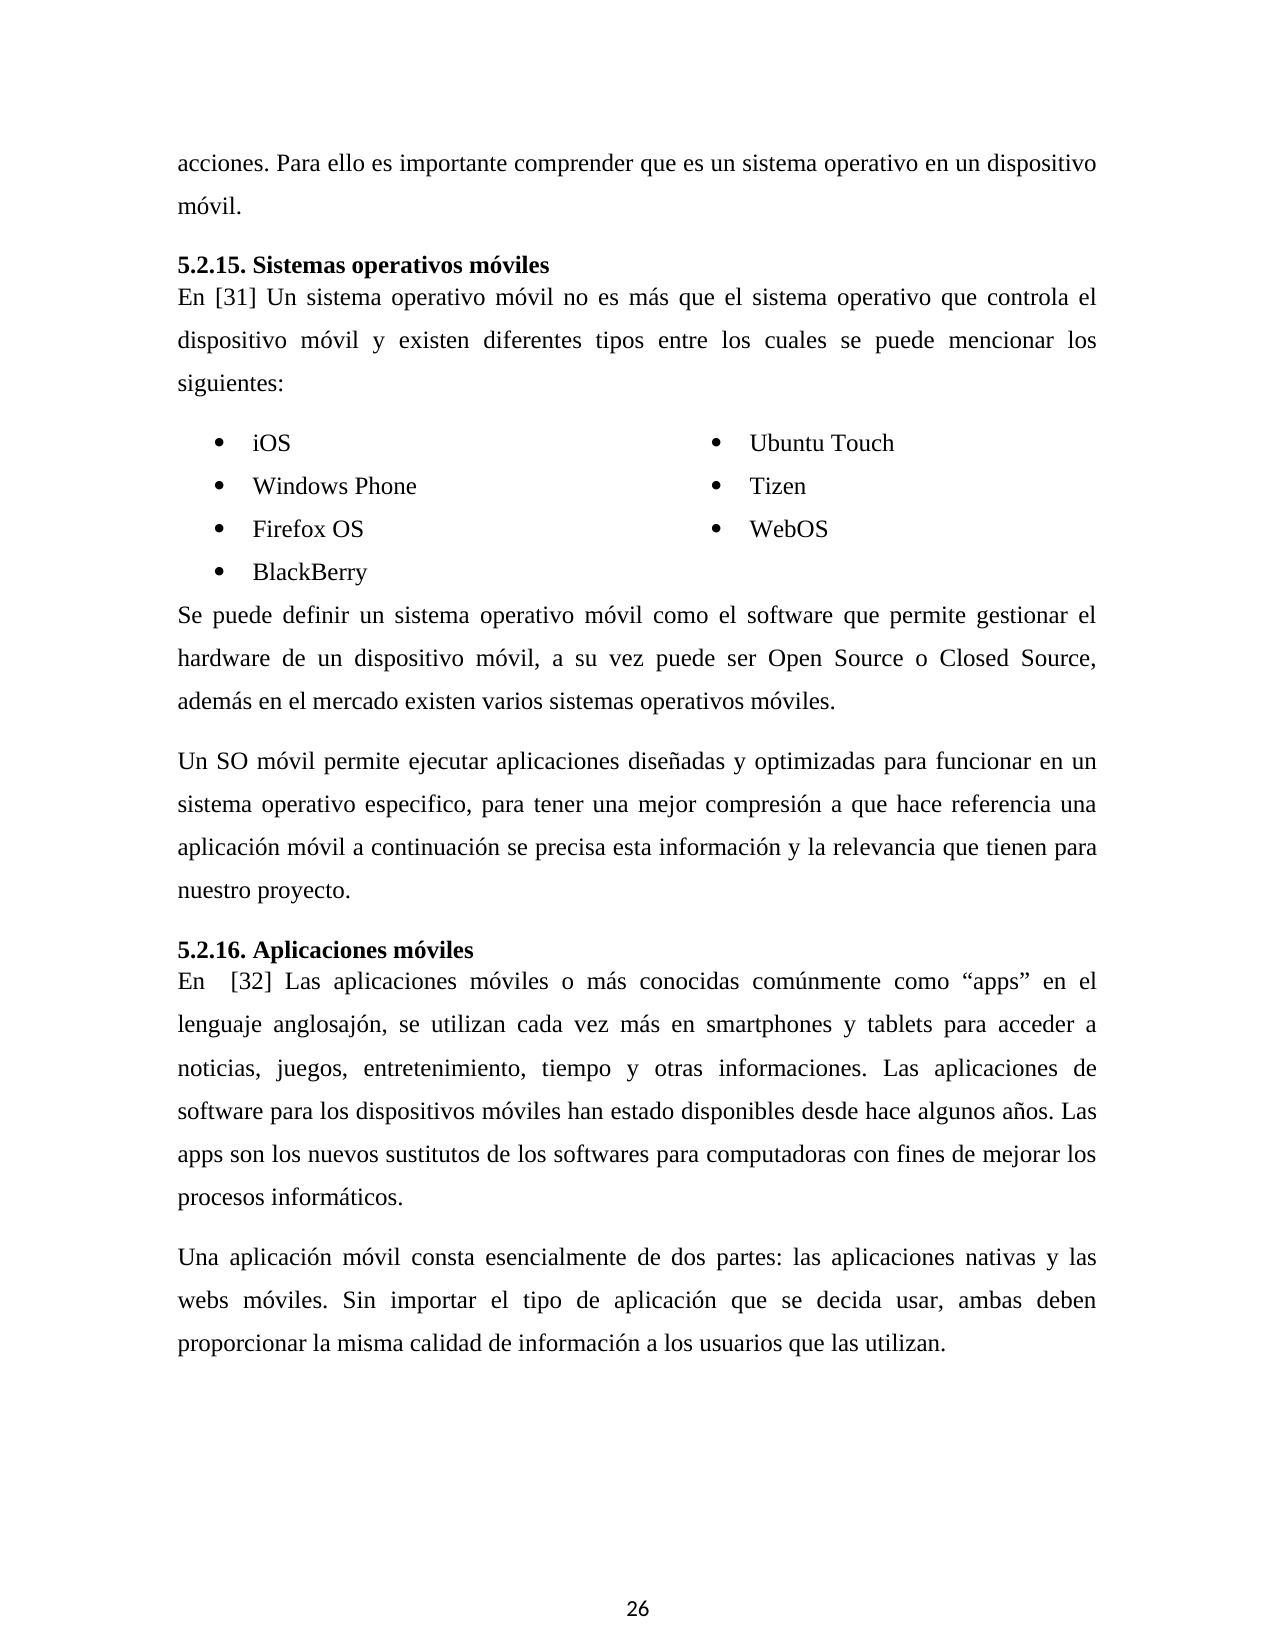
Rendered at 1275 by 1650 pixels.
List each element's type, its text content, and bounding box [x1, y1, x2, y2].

text Se puede definir un sistema operativo móvil como el software que permite gestionar el hardware de un dispositivo móvil, a su vez puede ser Open Source o Closed Source, además en el mercado existen varios sistemas operativos móviles. [177, 600, 1098, 715]
list Windows Phone [215, 471, 601, 499]
text Un SO móvil permite ejecutar aplicaciones diseñadas y optimizadas para funcionar en un sistema operativo especifico, para tener una mejor compresión a que hace referencia una aplicación móvil a continuación se precisa esta información y la relevancia que tienen para nuestro proyecto. [177, 746, 1098, 904]
list iOS [215, 428, 601, 456]
list Firefox OS [215, 514, 601, 543]
list WebOS [712, 514, 1098, 543]
text Una aplicación móvil consta esencialmente de dos partes: las aplicaciones nativas y las webs móviles. Sin importar el tipo de aplicación que se decida usar, ambas deben proporcionar la misma calidad de información a los usuarios que las utilizan. [177, 1242, 1098, 1357]
text En [31] Un sistema operativo móvil no es más que el sistema operativo que controla el dispositivo móvil y existen diferentes tipos entre los cuales se puede mencionar los siguientes: [177, 282, 1098, 397]
text En [32] Las aplicaciones móviles o más conocidas comúnmente como “apps” en el lenguaje anglosajón, se utilizan cada vez más en smartphones y tablets para acceder a noticias, juegos, entretenimiento, tiempo y otras informaciones. Las aplicaciones de software para los dispositivos móviles han estado disponibles desde hace algunos años. Las apps son los nuevos sustitutos de los softwares para computadoras con fines de mejorar los procesos informáticos. [177, 966, 1098, 1211]
subtitle 5.2.15. Sistemas operativos móviles [177, 251, 1098, 279]
list Ubuntu Touch [712, 428, 1098, 456]
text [177, 148, 1098, 219]
list BlackBerry [215, 557, 601, 586]
subtitle 5.2.16. Aplicaciones móviles [177, 935, 1098, 964]
list Tizen [712, 471, 1098, 499]
